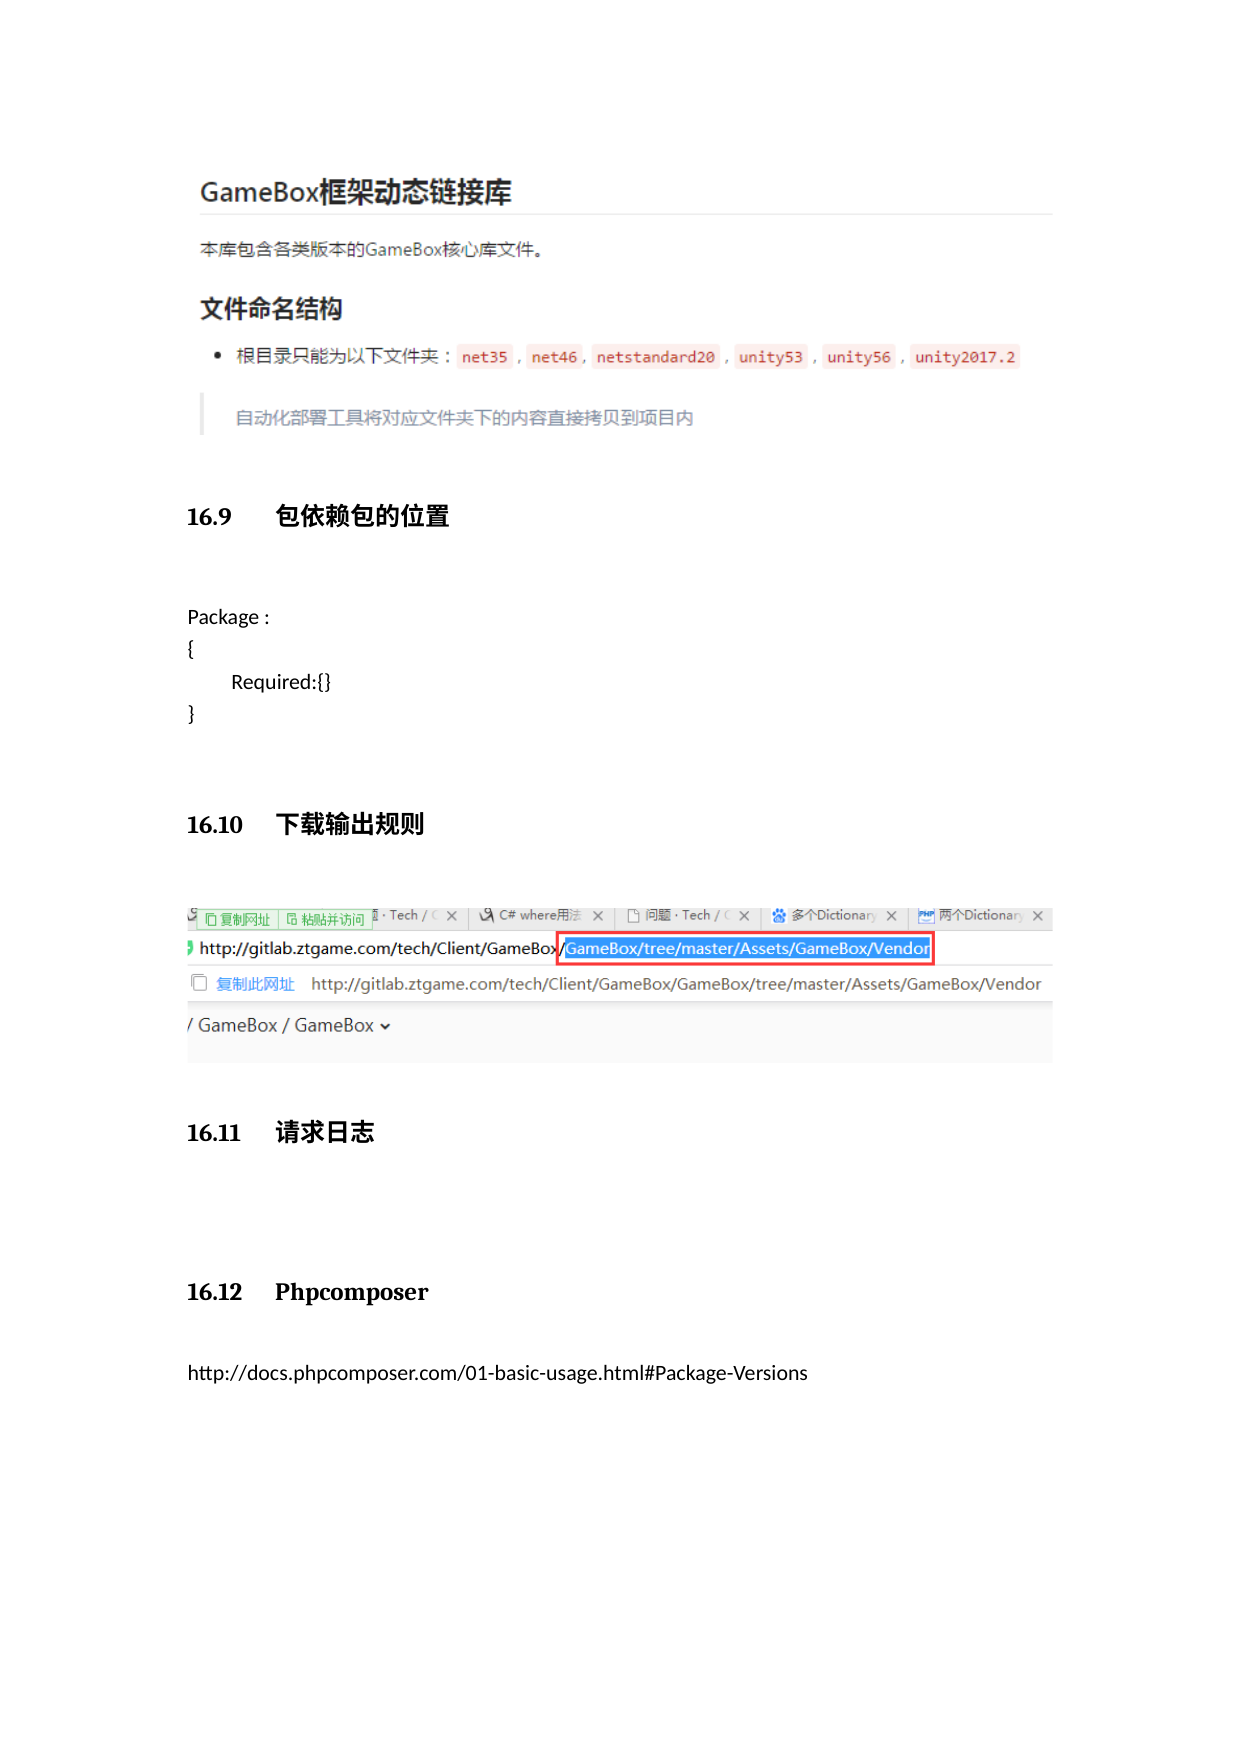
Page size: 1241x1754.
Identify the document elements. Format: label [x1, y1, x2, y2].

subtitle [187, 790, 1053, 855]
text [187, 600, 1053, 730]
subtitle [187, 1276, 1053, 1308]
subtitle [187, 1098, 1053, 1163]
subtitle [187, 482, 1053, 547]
picture [187, 908, 1053, 1063]
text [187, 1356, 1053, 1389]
picture [187, 162, 1053, 435]
